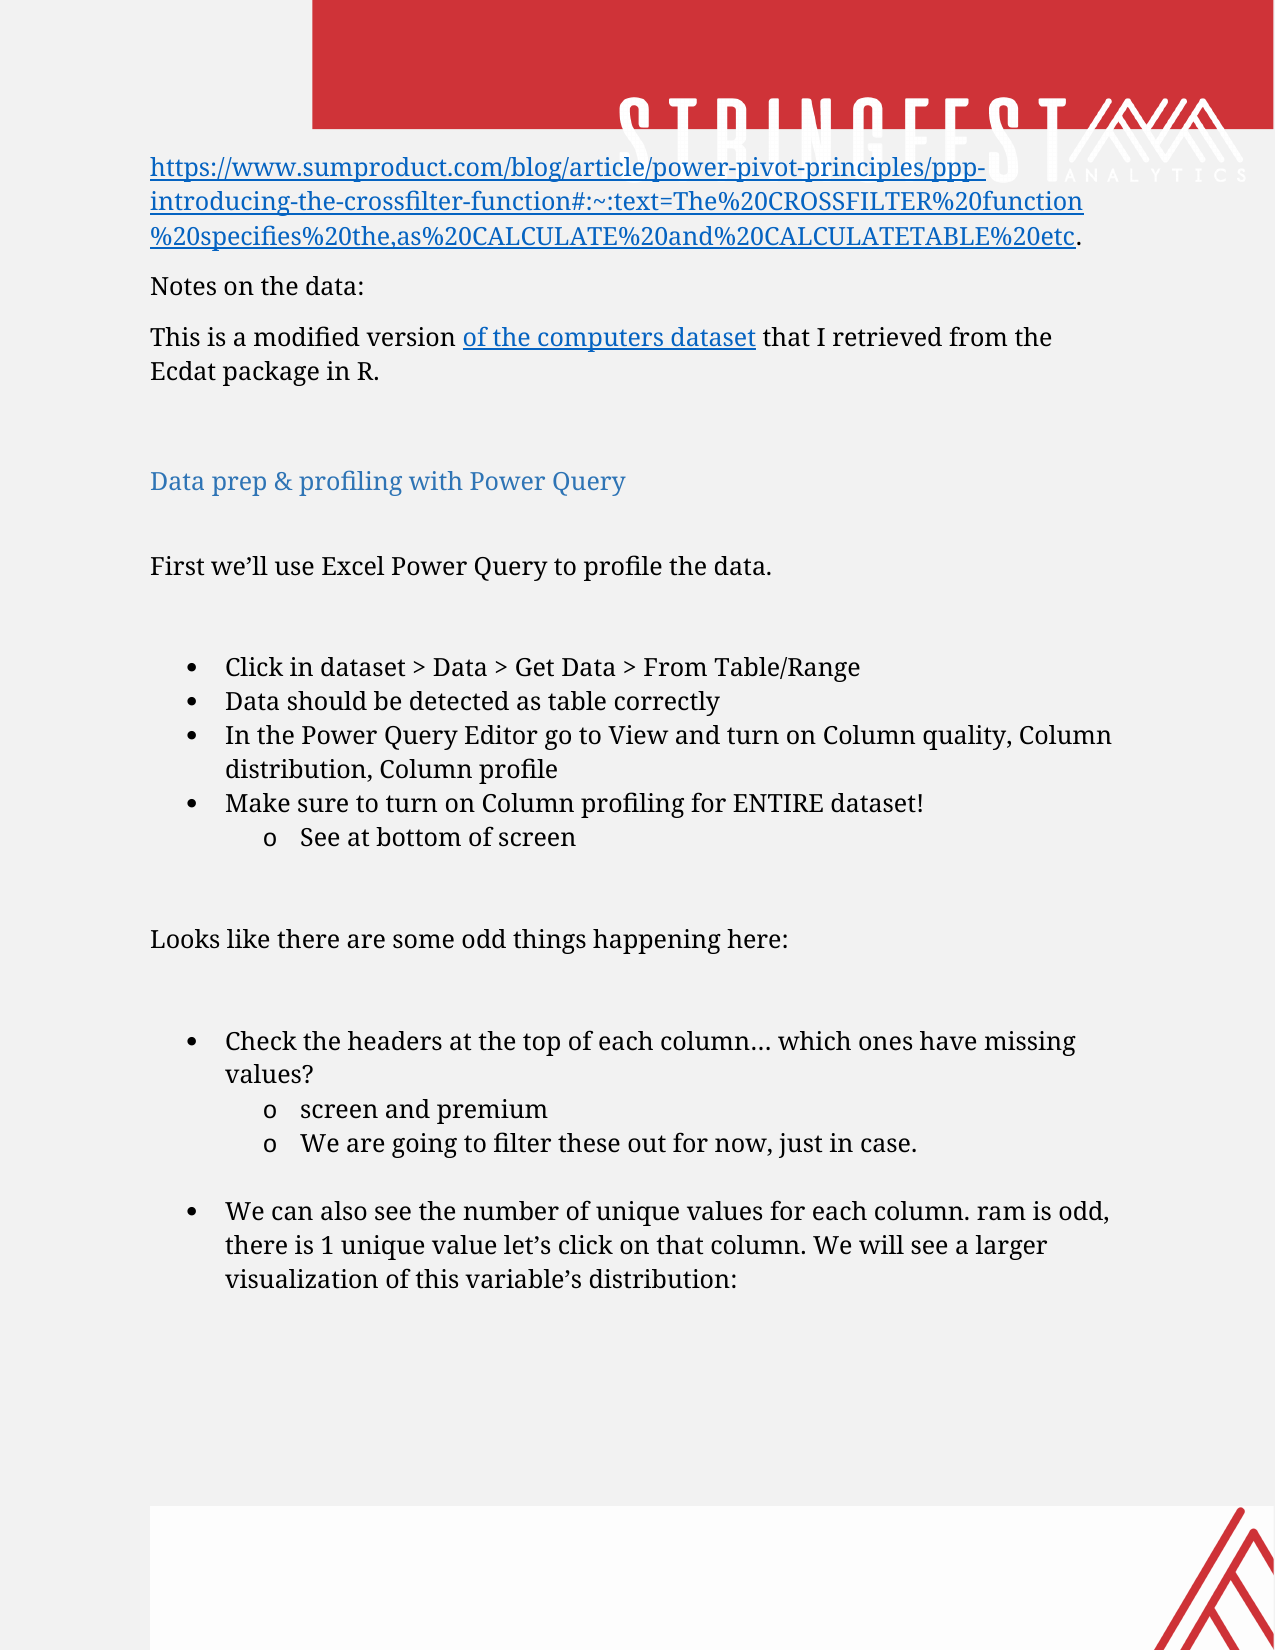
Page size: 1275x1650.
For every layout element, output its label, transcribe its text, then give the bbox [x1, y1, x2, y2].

list Check the headers at the top of each column… which ones have missing values? [187, 1023, 1125, 1091]
list We can also see the number of unique values for each column. ram is odd, there is 1 unique value let’s click on that column. We will see a larger visualization of this variable’s distribution: [187, 1194, 1125, 1296]
list screen and premium [262, 1091, 1125, 1126]
list Make sure to turn on Column profiling for ENTIRE dataset! [187, 786, 1125, 820]
list Data should be detected as table correctly [187, 684, 1125, 718]
text https://www.sumproduct.com/blog/article/power-pivot-principles/ppp-introducing-the-crossfilter-function#:~:text=The%20CROSSFILTER%20function%20specifies%20the,as%20CALCULATE%20and%20CALCULATETABLE%20etc. [150, 150, 1125, 252]
list In the Power Query Editor go to View and turn on Column quality, Column distribution, Column profile [187, 718, 1125, 786]
picture [150, 1506, 1274, 1650]
picture [546, 86, 1259, 194]
subtitle Data prep & profiling with Power Query [150, 463, 1125, 497]
text This is a modified version of the computers dataset that I retrieved from the Ecdat package in R. [150, 319, 1125, 388]
list See at bottom of screen [262, 820, 1125, 854]
list Click in dataset > Data > Get Data > From Table/Range [187, 650, 1125, 684]
text Notes on the data: [150, 269, 1125, 303]
list We are going to filter these out for now, just in case. [262, 1126, 1125, 1194]
text Looks like there are some odd things happening here: [150, 922, 1125, 956]
text First we’ll use Excel Power Query to profile the data. [150, 548, 1125, 582]
